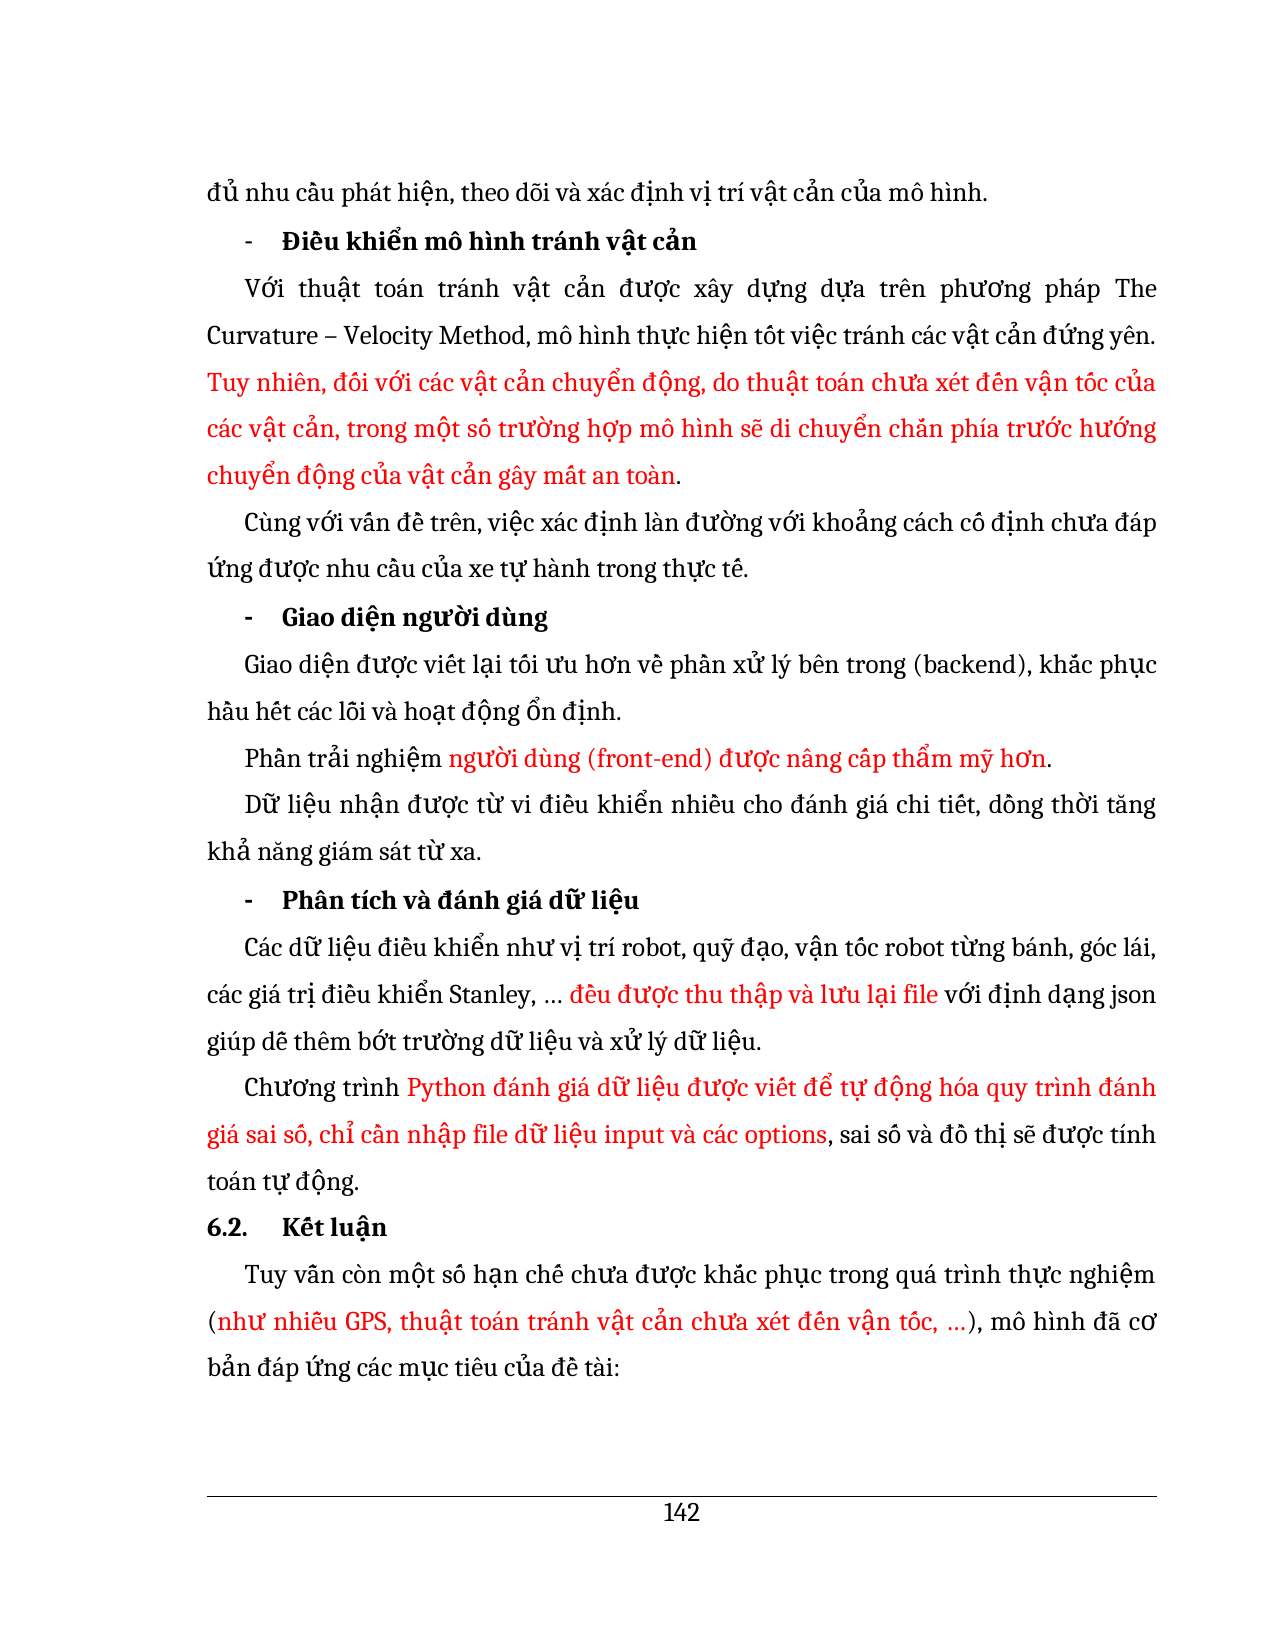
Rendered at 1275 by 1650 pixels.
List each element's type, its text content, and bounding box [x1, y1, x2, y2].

text Chương trình Python đánh giá dữ liệu được viết để tự động hóa quy trình đánh giá sai số, chỉ cần nhập file dữ liệu input và các options, sai số và đồ thị sẽ được tính toán tự động. [207, 1072, 1157, 1197]
text Với thuật toán tránh vật cản được xây dựng dựa trên phương pháp The Curvature – Velocity Method, mô hình thực hiện tốt việc tránh các vật cản đứng yên. Tuy nhiên, đối với các vật cản chuyển động, do thuật toán chưa xét đến vận tốc của các vật cản, trong một số trường hợp mô hình sẽ di chuyển chắn phía trước hướng chuyển động của vật cản gây mất an toàn. [207, 273, 1157, 491]
list Điều khiển mô hình tránh vật cản [244, 224, 1157, 257]
subtitle Kết luận [207, 1212, 1157, 1243]
text Giao diện được viết lại tối ưu hơn về phần xử lý bên trong (backend), khắc phục hầu hết các lỗi và hoạt động ổn định. [207, 649, 1157, 727]
list Phân tích và đánh giá dữ liệu [244, 883, 1157, 916]
list Giao diện người dùng [244, 600, 1157, 633]
text Cùng với vấn đề trên, việc xác định làn đường với khoảng cách cố định chưa đáp ứng được nhu cầu của xe tự hành trong thực tế. [207, 507, 1157, 584]
text Dữ liệu nhận được từ vi điều khiển nhiều cho đánh giá chi tiết, dồng thời tăng khả năng giám sát từ xa. [207, 789, 1157, 867]
text Phần trải nghiệm người dùng (front-end) được nâng cấp thẩm mỹ hơn. [207, 743, 1157, 774]
text Các dữ liệu điều khiển như vị trí robot, quỹ đạo, vận tốc robot từng bánh, góc lái, các giá trị điều khiển Stanley, … đều được thu thập và lưu lại file với định dạng json giúp dễ thêm bớt trường dữ liệu và xử lý dữ liệu. [207, 932, 1157, 1057]
text Tuy vẫn còn một số hạn chế chưa được khắc phục trong quá trình thực nghiệm (như nhiễu GPS, thuật toán tránh vật cản chưa xét đến vận tốc, …), mô hình đã cơ bản đáp ứng các mục tiêu của đề tài: [207, 1259, 1157, 1383]
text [207, 177, 1157, 208]
